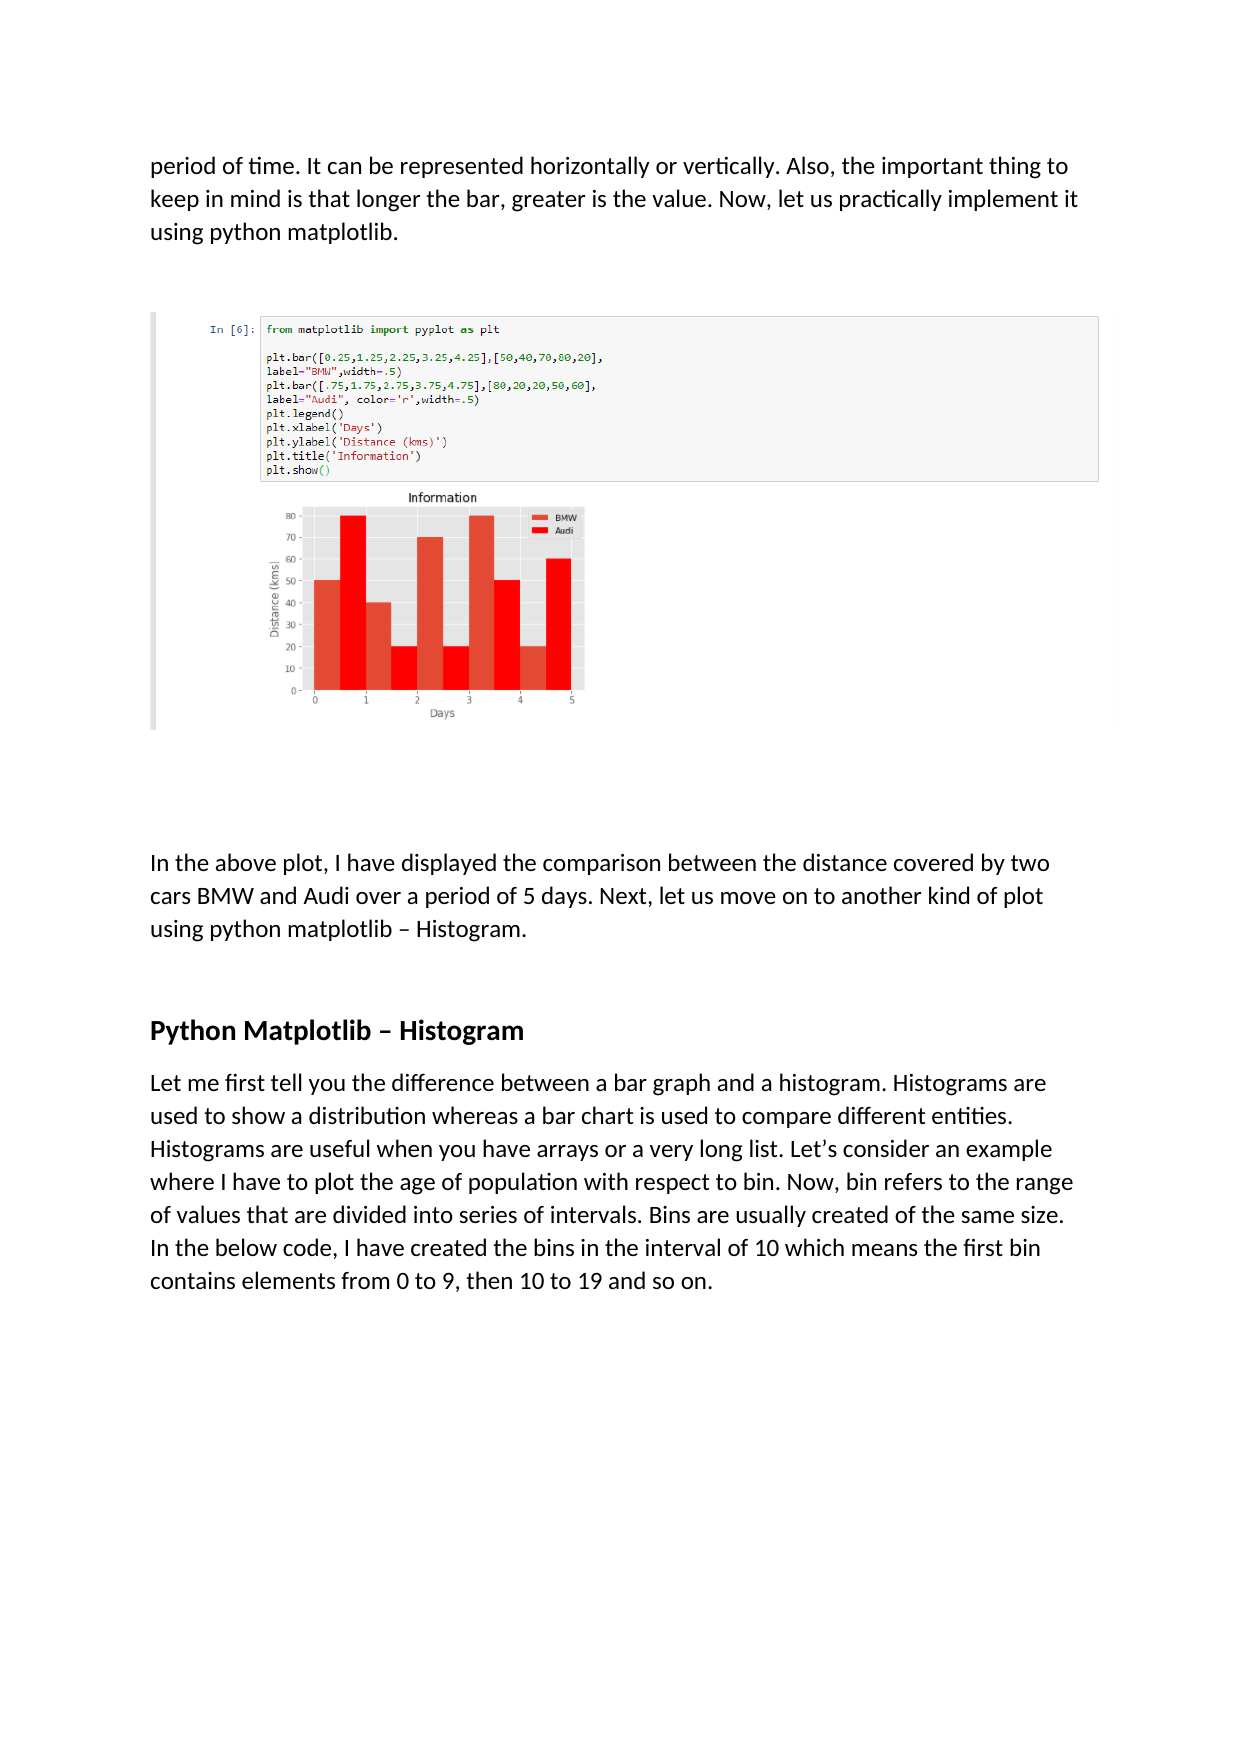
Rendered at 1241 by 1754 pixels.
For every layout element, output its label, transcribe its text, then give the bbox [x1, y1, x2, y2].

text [150, 150, 1090, 246]
text Python Matplotlib – Histogram [150, 1012, 1090, 1048]
picture [150, 312, 1118, 730]
text Let me first tell you the difference between a bar graph and a histogram. Histograms are used to show a distribution whereas a bar chart is used to compare different entities. Histograms are useful when you have arrays or a very long list. Let’s consider an example where I have to plot the age of population with respect to bin. Now, bin refers to the range of values that are divided into series of intervals. Bins are usually created of the same size. In the below code, I have created the bins in the interval of 10 which means the first bin contains elements from 0 to 9, then 10 to 19 and so on. [150, 1068, 1090, 1296]
text In the above plot, I have displayed the comparison between the distance covered by two cars BMW and Audi over a period of 5 days. Next, let us move on to another kind of plot using python matplotlib – Histogram. [150, 847, 1090, 944]
